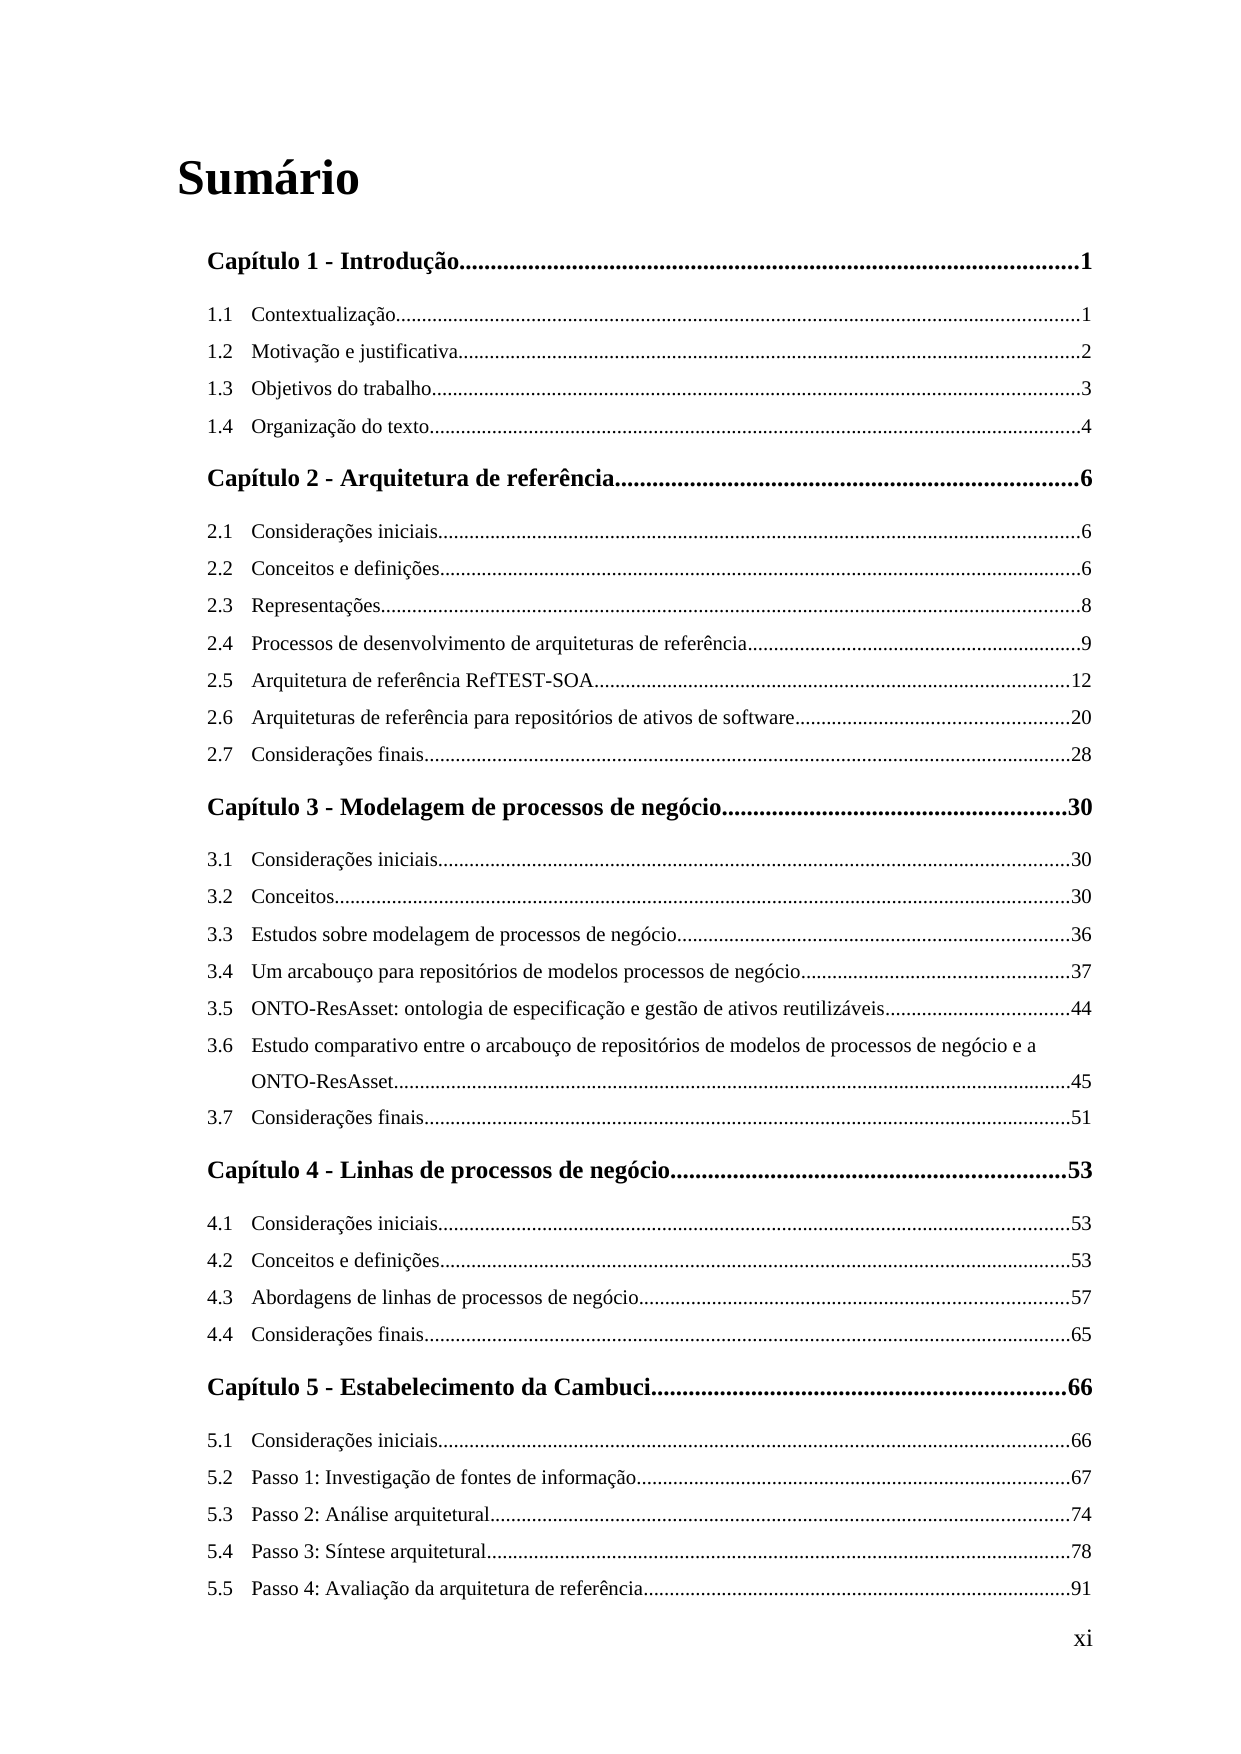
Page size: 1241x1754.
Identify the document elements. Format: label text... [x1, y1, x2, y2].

text 2.6 Arquiteturas de referência para repositórios de ativos de software 20 [207, 705, 1093, 729]
text 1.3 Objetivos do trabalho 3 [207, 376, 1093, 400]
text 4.2 Conceitos e definições 53 [207, 1248, 1093, 1272]
text 3.6 Estudo comparativo entre o arcabouço de repositórios de modelos de processos de negócio e a ONTO-ResAsset 45 [207, 1033, 1093, 1093]
text 5.3 Passo 2: Análise arquitetural 74 [207, 1502, 1093, 1526]
text 5.2 Passo 1: Investigação de fontes de informação 67 [207, 1465, 1093, 1489]
text 3.3 Estudos sobre modelagem de processos de negócio 36 [207, 922, 1093, 946]
text 5.1 Considerações iniciais 66 [207, 1427, 1093, 1452]
text 3.4 Um arcabouço para repositórios de modelos processos de negócio 37 [207, 959, 1093, 983]
text Capítulo 2 - Arquitetura de referência 6 [207, 463, 1093, 492]
text Capítulo 5 - Estabelecimento da Cambuci 66 [207, 1372, 1093, 1401]
text Capítulo 3 - Modelagem de processos de negócio 30 [207, 792, 1093, 820]
text 1.2 Motivação e justificativa 2 [207, 339, 1093, 363]
text 5.4 Passo 3: Síntese arquitetural 78 [207, 1539, 1093, 1563]
text Capítulo 4 - Linhas de processos de negócio 53 [207, 1155, 1093, 1184]
text 2.1 Considerações iniciais 6 [207, 519, 1093, 543]
text 1.4 Organização do texto 4 [207, 413, 1093, 438]
text Capítulo 1 - Introdução 1 [207, 246, 1093, 275]
text 2.7 Considerações finais 28 [207, 742, 1093, 766]
text 4.3 Abordagens de linhas de processos de negócio 57 [207, 1285, 1093, 1309]
text 2.2 Conceitos e definições 6 [207, 556, 1093, 580]
text 2.4 Processos de desenvolvimento de arquiteturas de referência 9 [207, 630, 1093, 654]
text 3.1 Considerações iniciais 30 [207, 847, 1093, 871]
text 3.7 Considerações finais 51 [207, 1105, 1093, 1129]
text 4.4 Considerações finais 65 [207, 1322, 1093, 1346]
text 4.1 Considerações iniciais 53 [207, 1211, 1093, 1235]
text 2.3 Representações 8 [207, 593, 1093, 617]
text 2.5 Arquitetura de referência RefTEST-SOA 12 [207, 668, 1093, 692]
text Sumário [177, 148, 1093, 205]
text 3.5 ONTO-ResAsset: ontologia de especificação e gestão de ativos reutilizáveis 44 [207, 996, 1093, 1020]
text 3.2 Conceitos 30 [207, 884, 1093, 908]
text 1.1 Contextualização 1 [207, 302, 1093, 326]
text 5.5 Passo 4: Avaliação da arquitetura de referência 91 [207, 1576, 1093, 1600]
